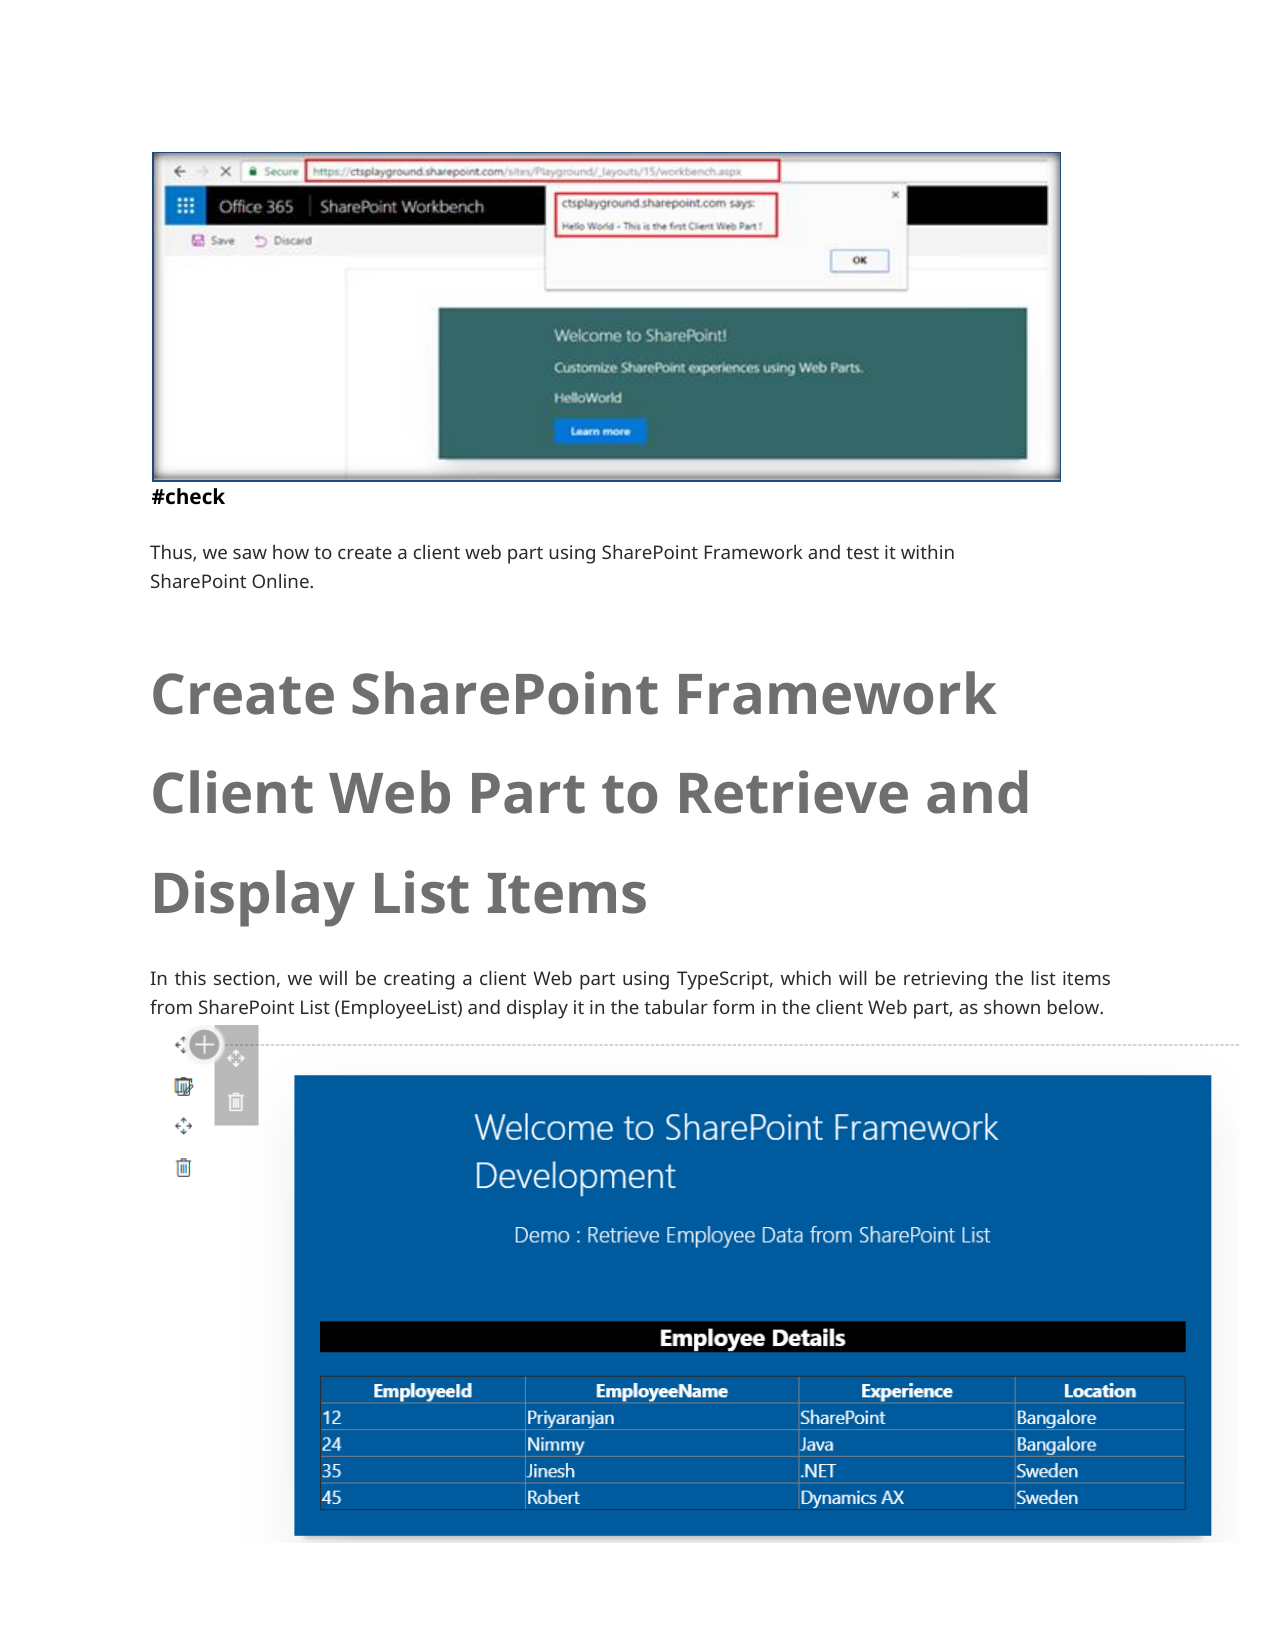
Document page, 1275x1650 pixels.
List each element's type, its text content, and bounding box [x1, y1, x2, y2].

text Thus, we saw how to create a client web part using SharePoint Framework and test it within SharePoint Online. [150, 539, 1024, 594]
picture [154, 153, 1060, 480]
subtitle Create SharePoint Framework Client Web Part to Retrieve and Display List Items [150, 654, 1103, 930]
text #check [151, 482, 1225, 510]
text In this section, we will be creating a client Web part using TypeScript, which will be retrieving the list items from SharePoint List (EmployeeList) and display it in the tabular form in the client Web part, as shown below. [150, 965, 1112, 1020]
picture [151, 1025, 1239, 1543]
